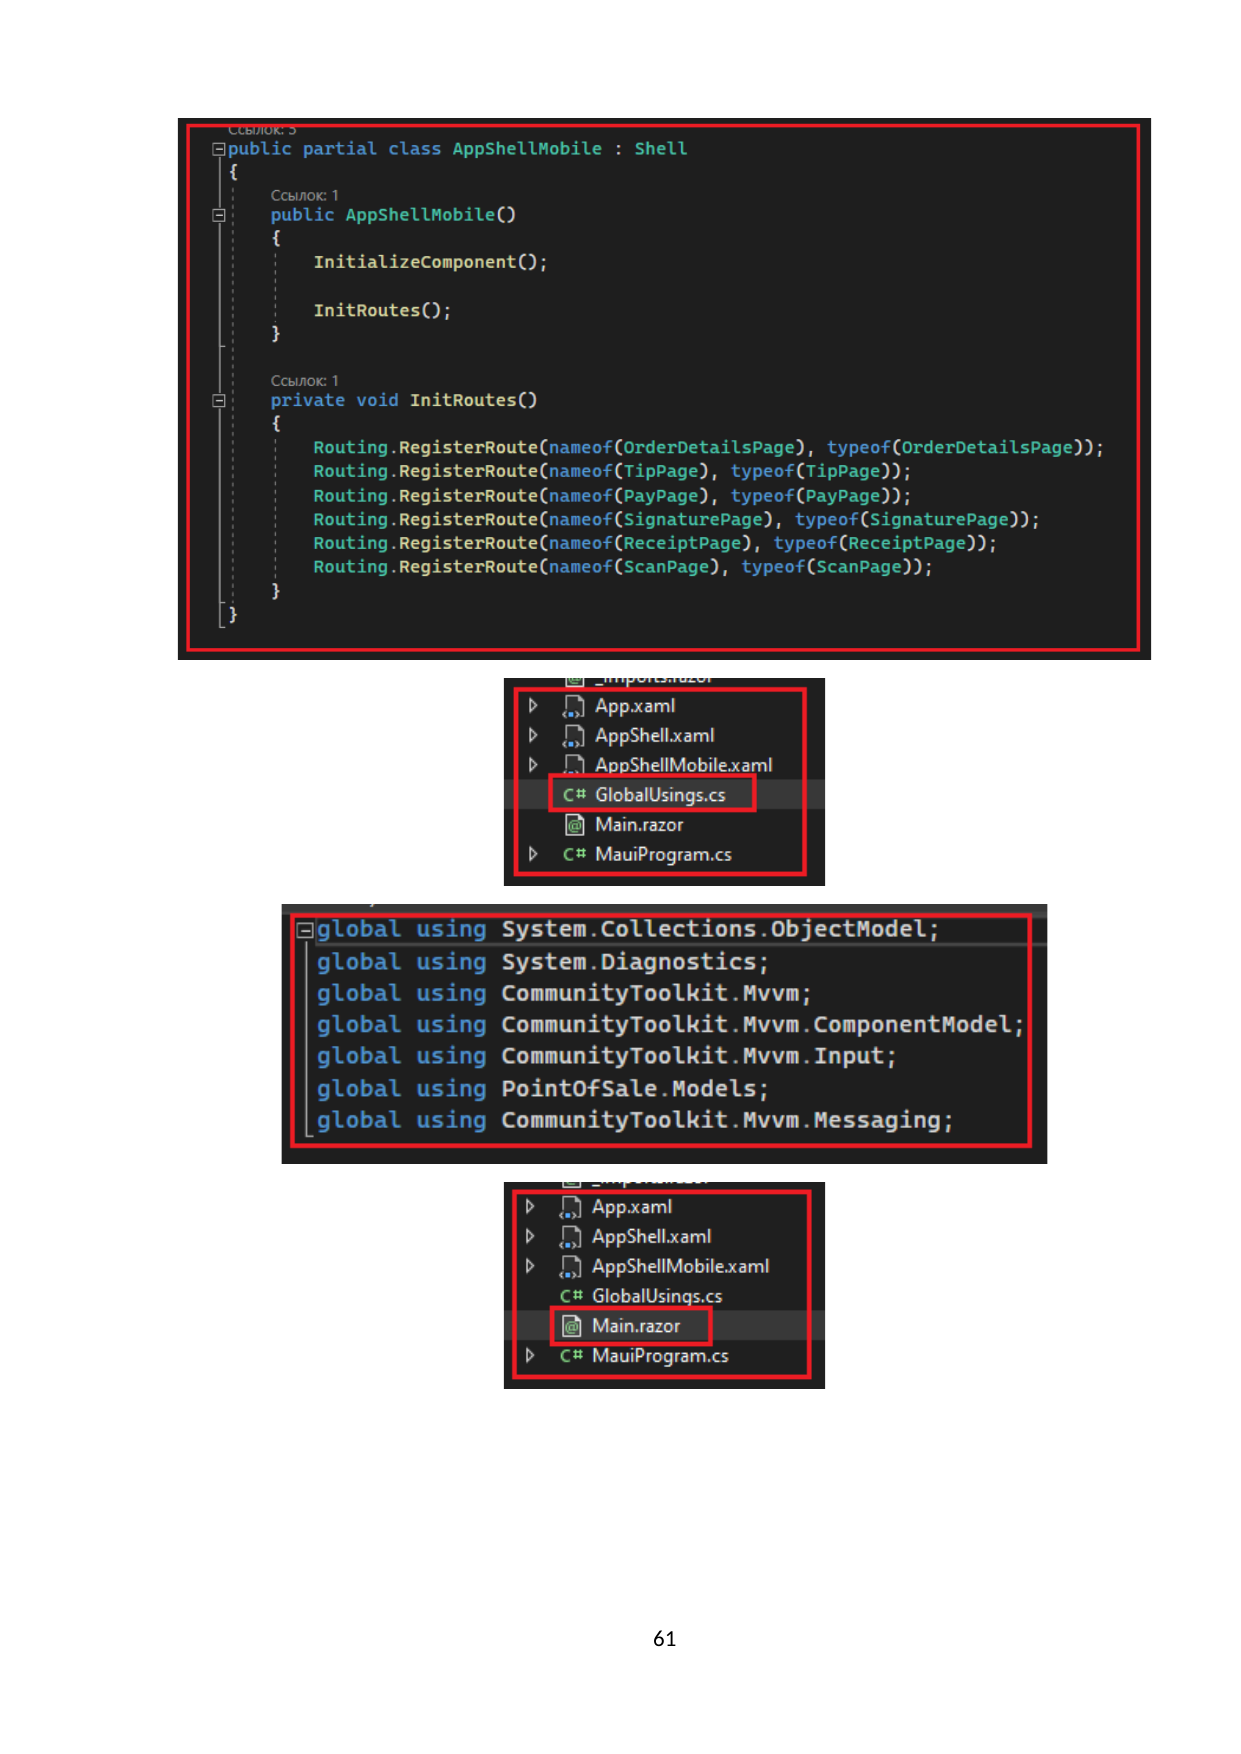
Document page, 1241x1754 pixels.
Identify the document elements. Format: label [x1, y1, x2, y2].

picture [177, 118, 1152, 660]
picture [503, 1182, 826, 1389]
picture [503, 678, 826, 886]
picture [281, 904, 1048, 1164]
